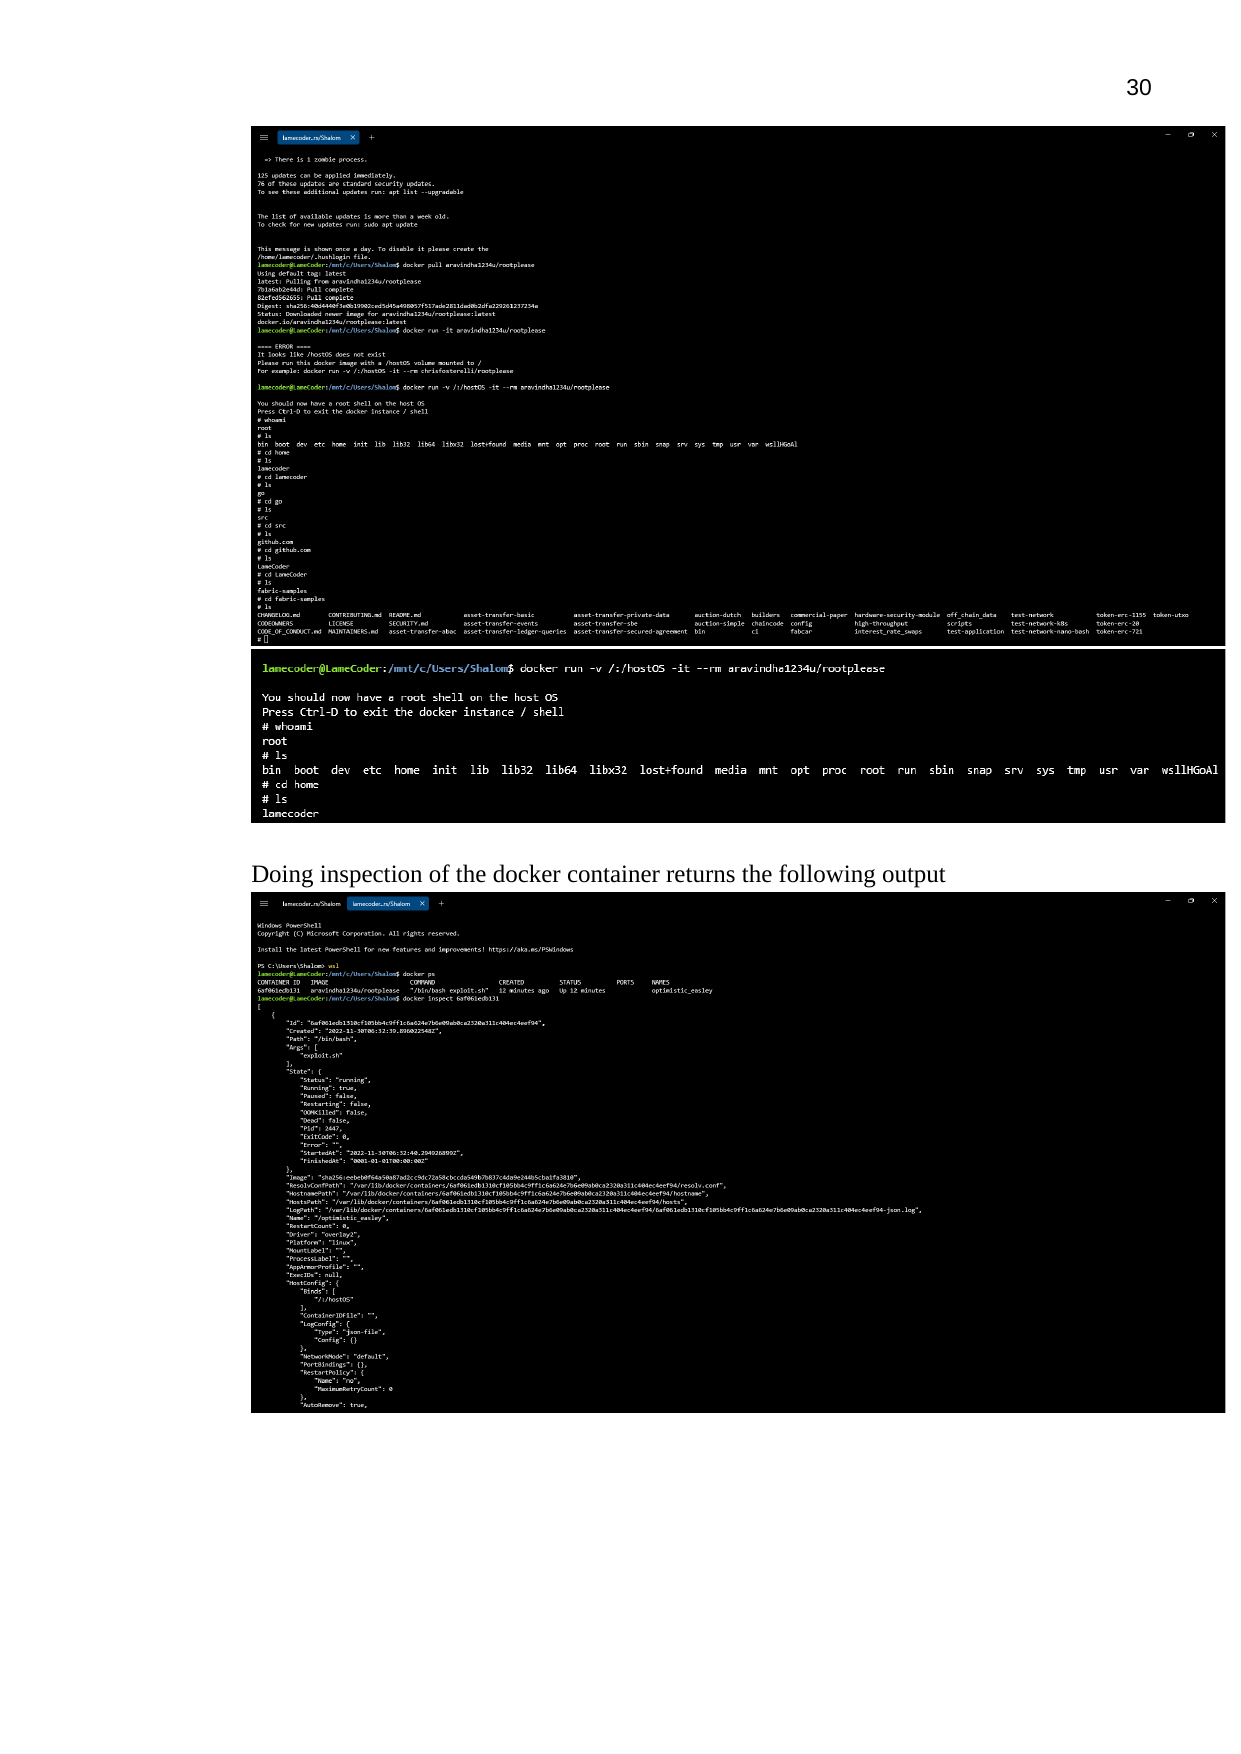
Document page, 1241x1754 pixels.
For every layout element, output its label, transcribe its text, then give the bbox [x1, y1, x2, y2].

picture [251, 649, 1226, 823]
text Doing inspection of the docker container returns the following output [177, 859, 1152, 888]
picture [251, 892, 1226, 1413]
picture [251, 126, 1226, 646]
